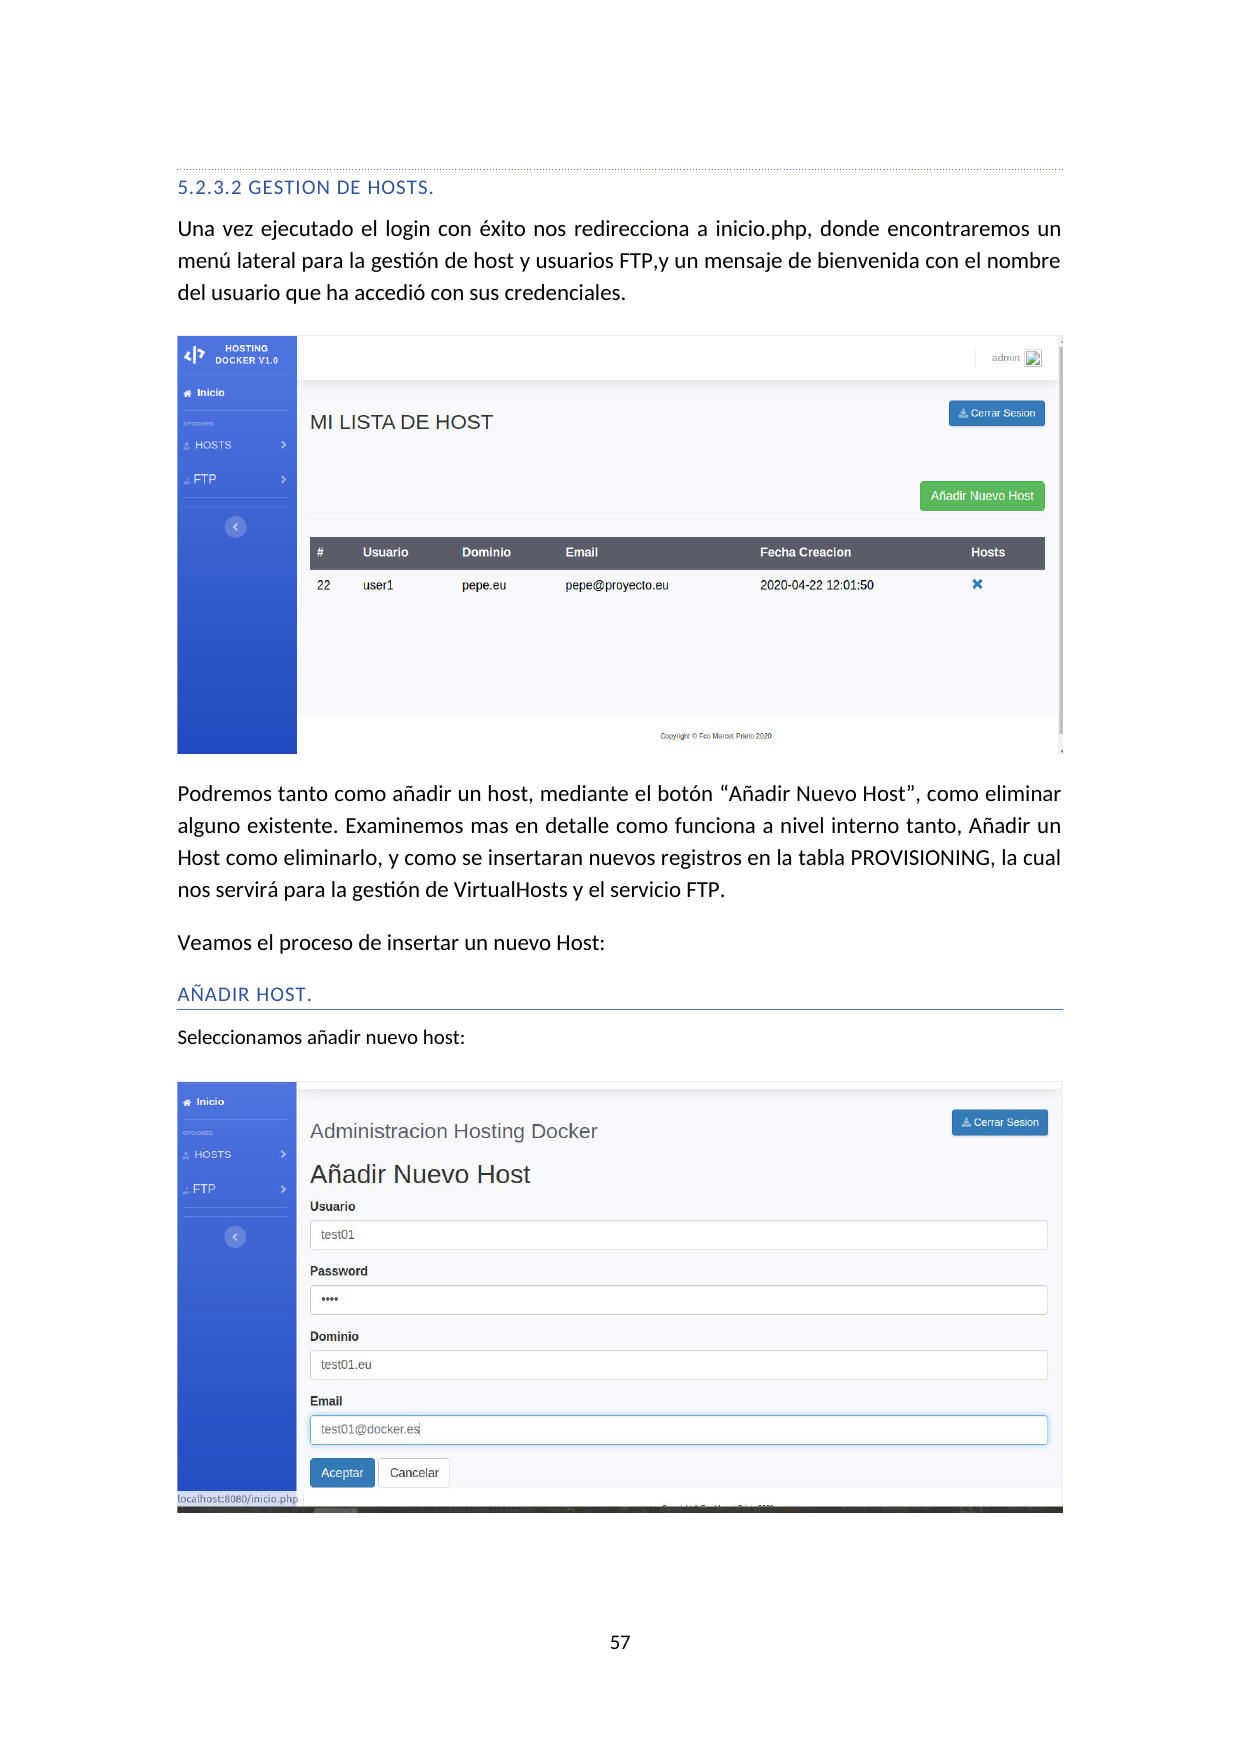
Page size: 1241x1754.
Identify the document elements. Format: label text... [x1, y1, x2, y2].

text Una vez ejecutado el login con éxito nos redirecciona a inicio.php, donde encontraremos un menú lateral para la gestión de host y usuarios FTP,y un mensaje de bienvenida con el nombre del usuario que ha accedió con sus credenciales. [177, 214, 1063, 306]
subtitle 5.2.3.2 Gestion de Hosts. [177, 168, 1063, 199]
subtitle AÑADIR HOST. [177, 981, 1063, 1009]
text Veamos el proceso de insertar un nuevo Host: [177, 928, 1063, 956]
text Seleccionamos añadir nuevo host: [177, 1024, 1063, 1050]
text Podremos tanto como añadir un host, mediante el botón “Añadir Nuevo Host”, como eliminar alguno existente. Examinemos mas en detalle como funciona a nivel interno tanto, Añadir un Host como eliminarlo, y como se insertaran nuevos registros en la tabla PROVISIONING, la cual nos servirá para la gestión de VirtualHosts y el servicio FTP. [177, 779, 1063, 903]
